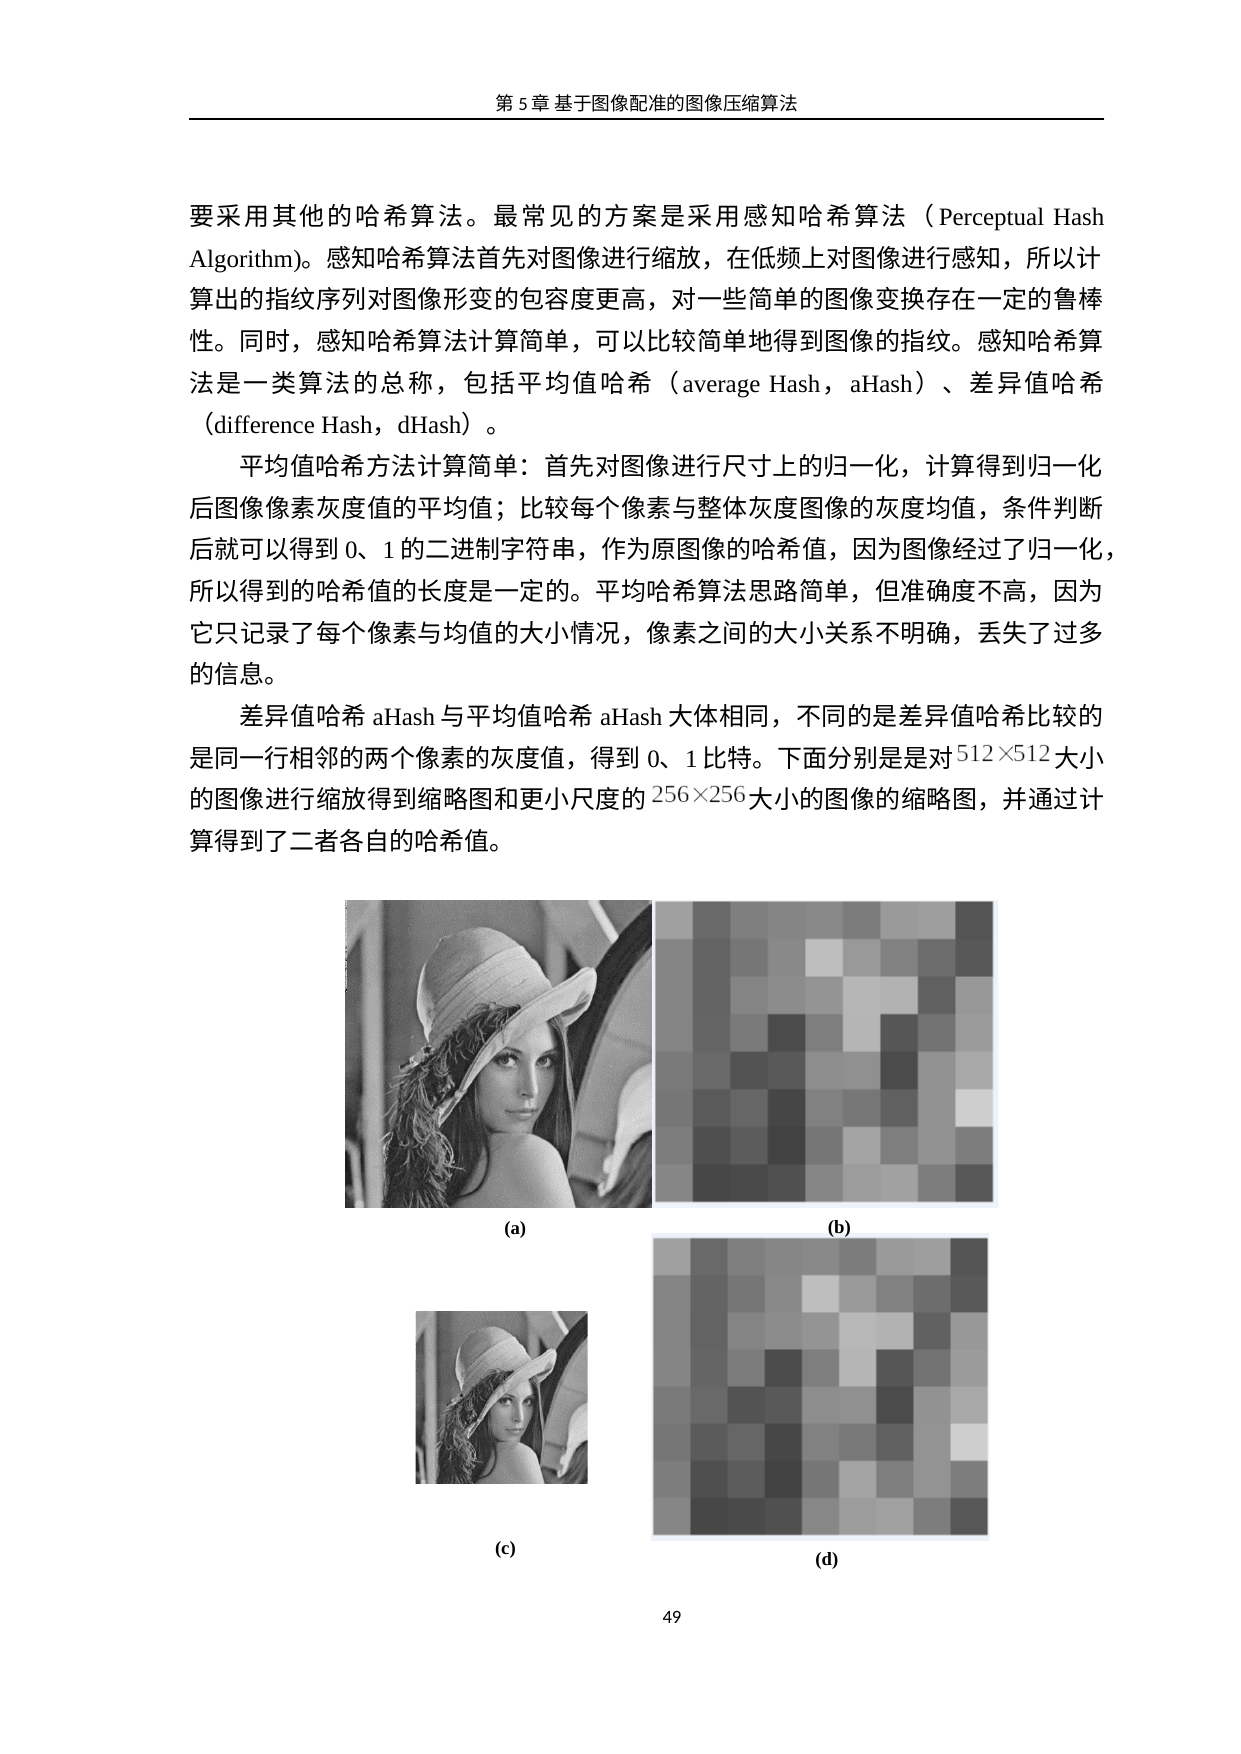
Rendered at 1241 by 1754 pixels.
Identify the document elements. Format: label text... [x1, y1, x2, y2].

text 平均值哈希方法计算简单：首先对图像进行尺寸上的归一化，计算得到归一化后图像像素灰度值的平均值；比较每个像素与整体灰度图像的灰度均值，条件判断后就可以得到0、1的二进制字符串，作为原图像的哈希值，因为图像经过了归一化，所以得到的哈希值的长度是一定的。平均哈希算法思路简单，但准确度不高，因为它只记录了每个像素与均值的大小情况，像素之间的大小关系不明确，丢失了过多的信息。 [189, 442, 1104, 692]
picture [415, 1311, 588, 1484]
text 差异值哈希aHash与平均值哈希aHash大体相同，不同的是差异值哈希比较的是同一行相邻的两个像素的灰度值，得到0、1比特。下面分别是是对大小的图像进行缩放得到缩略图和更小尺度的大小的图像的缩略图，并通过计算得到了二者各自的哈希值。 [189, 692, 1104, 859]
picture [345, 900, 652, 1208]
